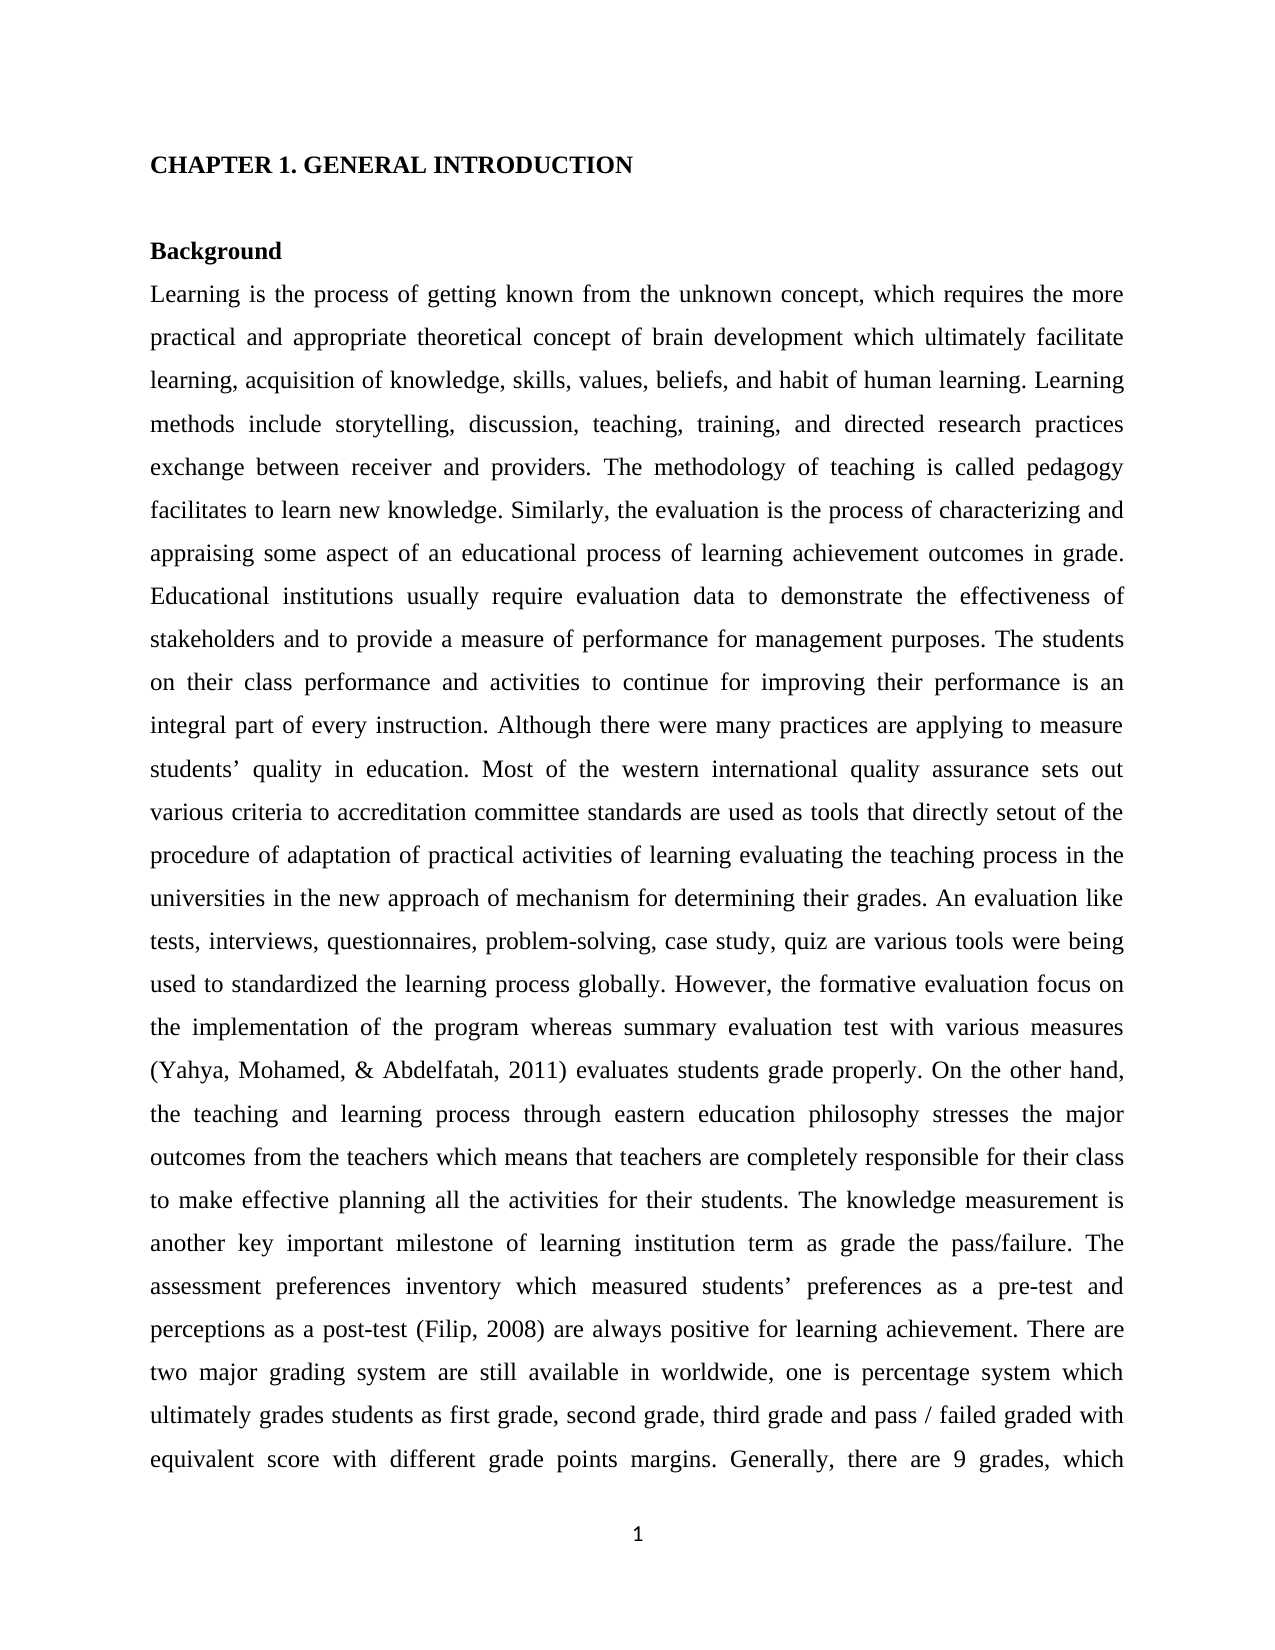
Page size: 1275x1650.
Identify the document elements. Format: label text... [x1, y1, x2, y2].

subtitle Background [150, 236, 1125, 265]
subtitle CHAPTER 1. GENERAL INTRODUCTION [150, 150, 1125, 179]
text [150, 279, 1125, 1472]
